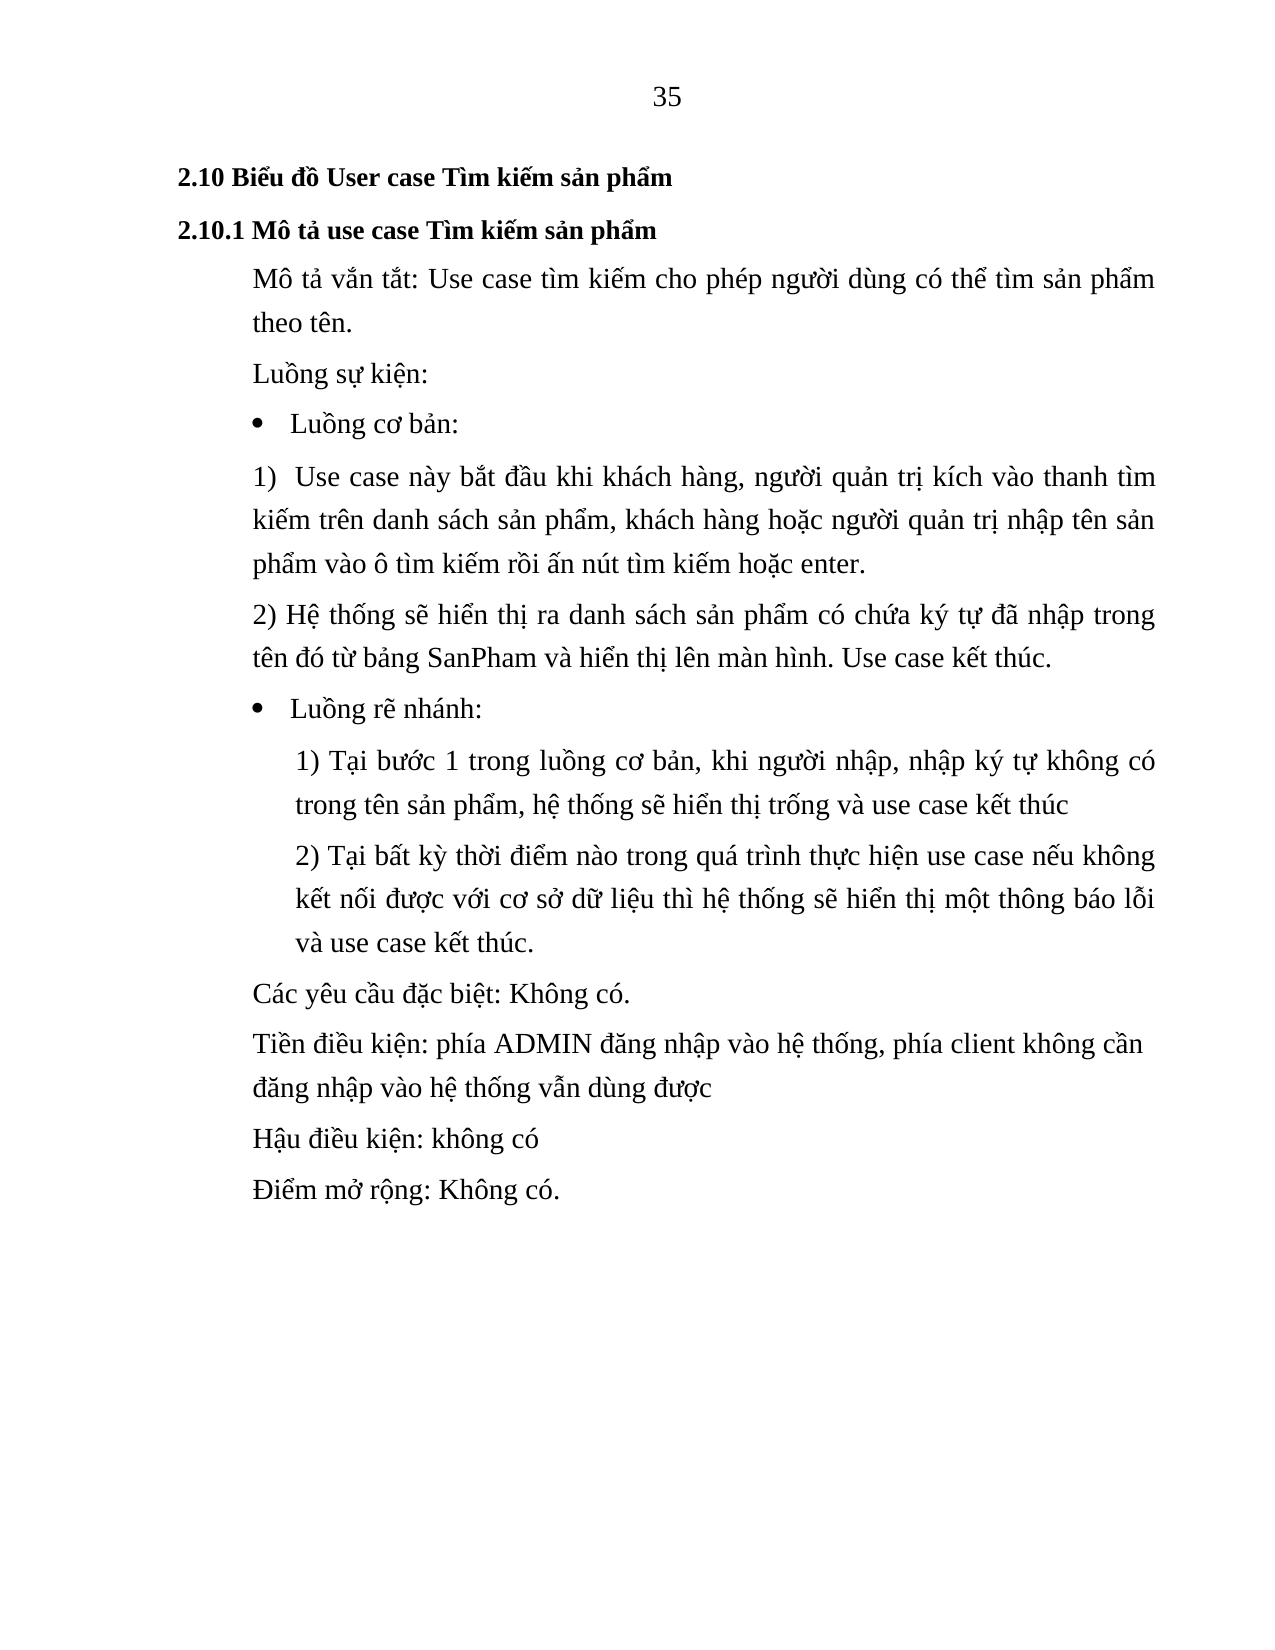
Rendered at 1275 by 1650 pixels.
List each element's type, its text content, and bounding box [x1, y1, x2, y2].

text 1) Use case này bắt đầu khi khách hàng, người quản trị kích vào thanh tìm kiếm trên danh sách sản phẩm, khách hàng hoặc người quản trị nhập tên sản phẩm vào ô tìm kiếm rồi ấn nút tìm kiếm hoặc enter. [252, 459, 1157, 579]
list Luồng rẽ nhánh: [252, 691, 1157, 725]
list Luồng cơ bản: [252, 407, 1157, 440]
text Luồng sự kiện: [177, 356, 1157, 389]
text Mô tả vắn tắt: Use case tìm kiếm cho phép người dùng có thể tìm sản phẩm theo tên. [252, 261, 1157, 338]
text Điểm mở rộng: Không có. [177, 1172, 1157, 1205]
text 2) Tại bất kỳ thời điểm nào trong quá trình thực hiện use case nếu không kết nối được với cơ sở dữ liệu thì hệ thống sẽ hiển thị một thông báo lỗi và use case kết thúc. [295, 838, 1157, 958]
text 2) Hệ thống sẽ hiển thị ra danh sách sản phẩm có chứa ký tự đã nhập trong tên đó từ bảng SanPham và hiển thị lên màn hình. Use case kết thúc. [252, 597, 1157, 674]
subtitle Biểu đồ User case Tìm kiếm sản phẩm [177, 161, 1157, 192]
text 1) Tại bước 1 trong luồng cơ bản, khi người nhập, nhập ký tự không có trong tên sản phẩm, hệ thống sẽ hiển thị trống và use case kết thúc [295, 743, 1157, 821]
text Các yêu cầu đặc biệt: Không có. [177, 976, 1157, 1009]
text Hậu điều kiện: không có [177, 1121, 1157, 1154]
subtitle Mô tả use case Tìm kiếm sản phẩm [177, 214, 1157, 245]
text Tiền điều kiện: phía ADMIN đăng nhập vào hệ thống, phía client không cần đăng nhập vào hệ thống vẫn dùng được [252, 1027, 1157, 1104]
